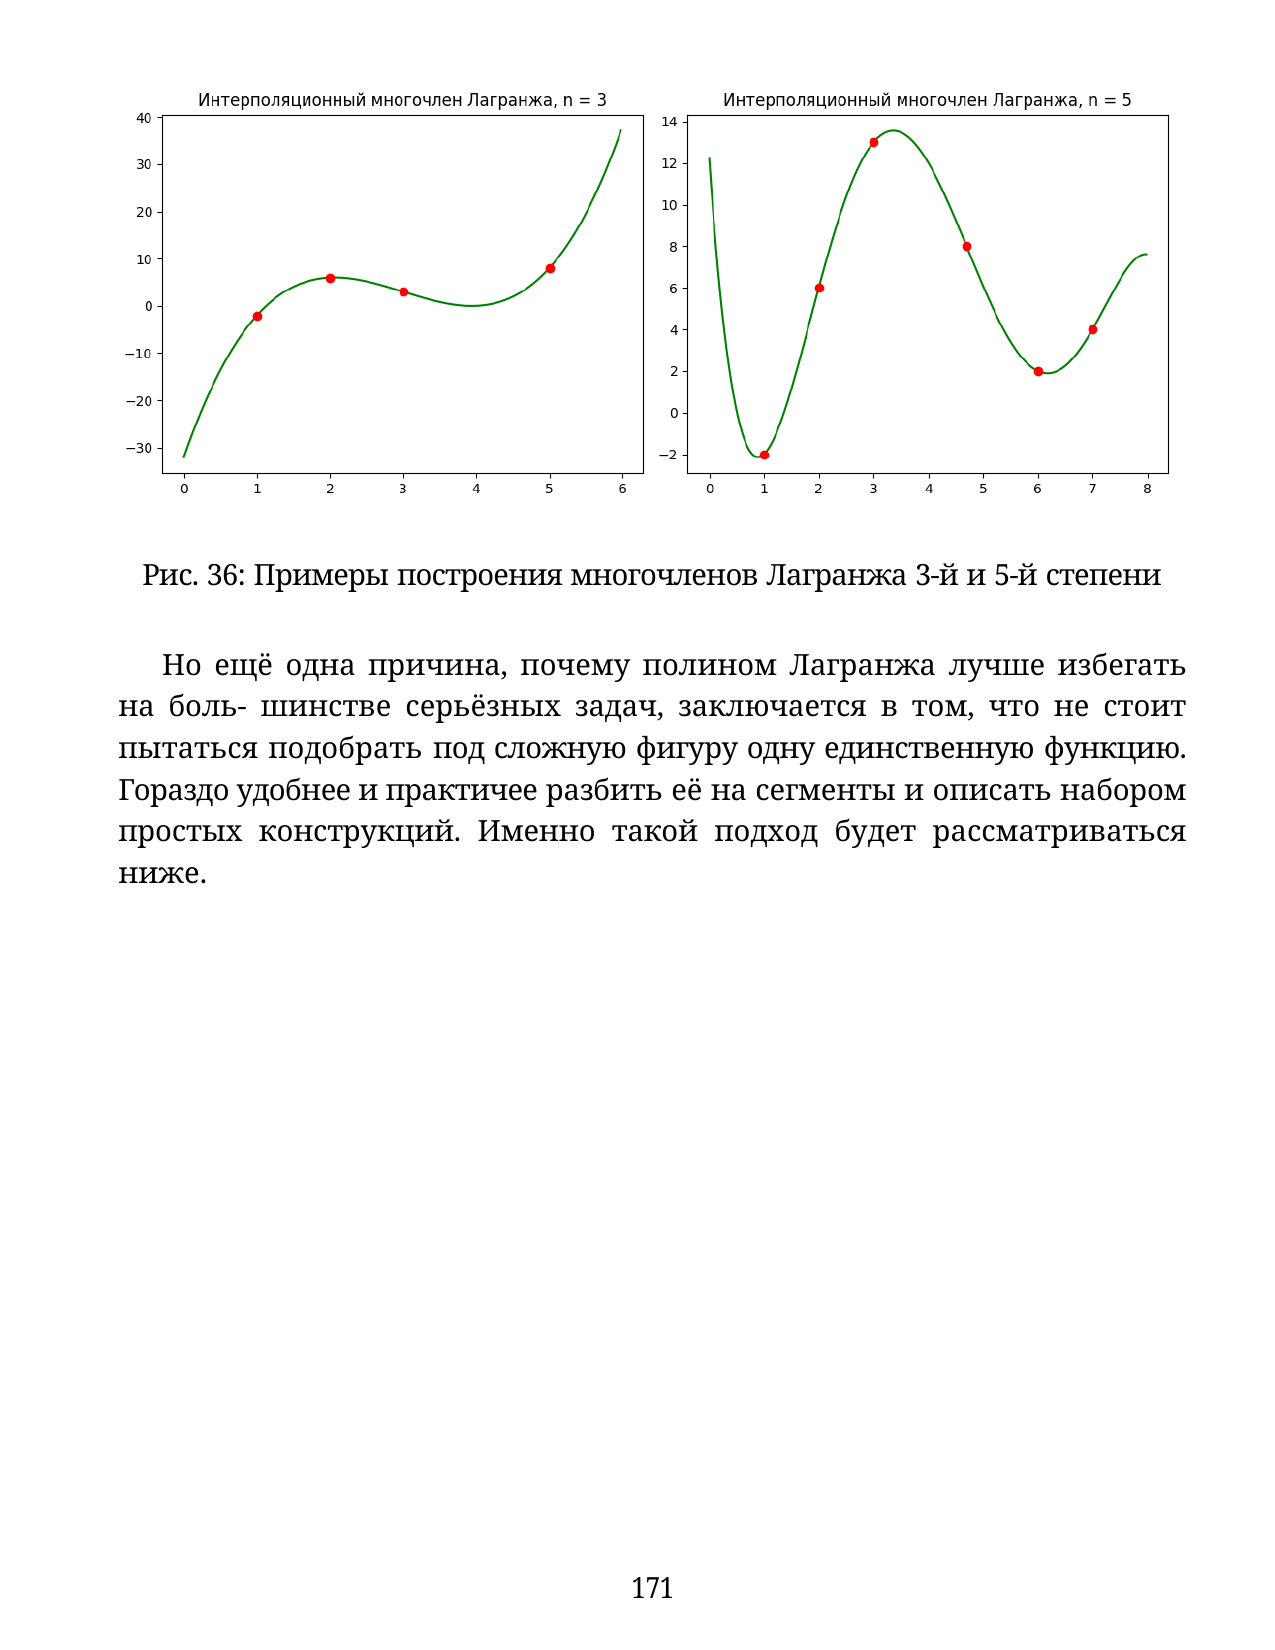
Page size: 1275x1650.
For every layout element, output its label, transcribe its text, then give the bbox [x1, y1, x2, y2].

text Рис. 36: Примеры построения многочленов Лагранжа 3-й и 5-й степени [67, 554, 1237, 594]
picture [118, 58, 1184, 524]
text Но ещё одна причина, почему полином Лагранжа лучше избегать на боль- шинстве серьёзных задач, заключается в том, что не стоит пытаться подобрать под сложную фигуру одну единственную функцию. Гораздо удобнее и практичее разбить её на сегменты и описать набором простых конструкций. Именно такой подход будет рассматриваться ниже. [118, 644, 1187, 892]
